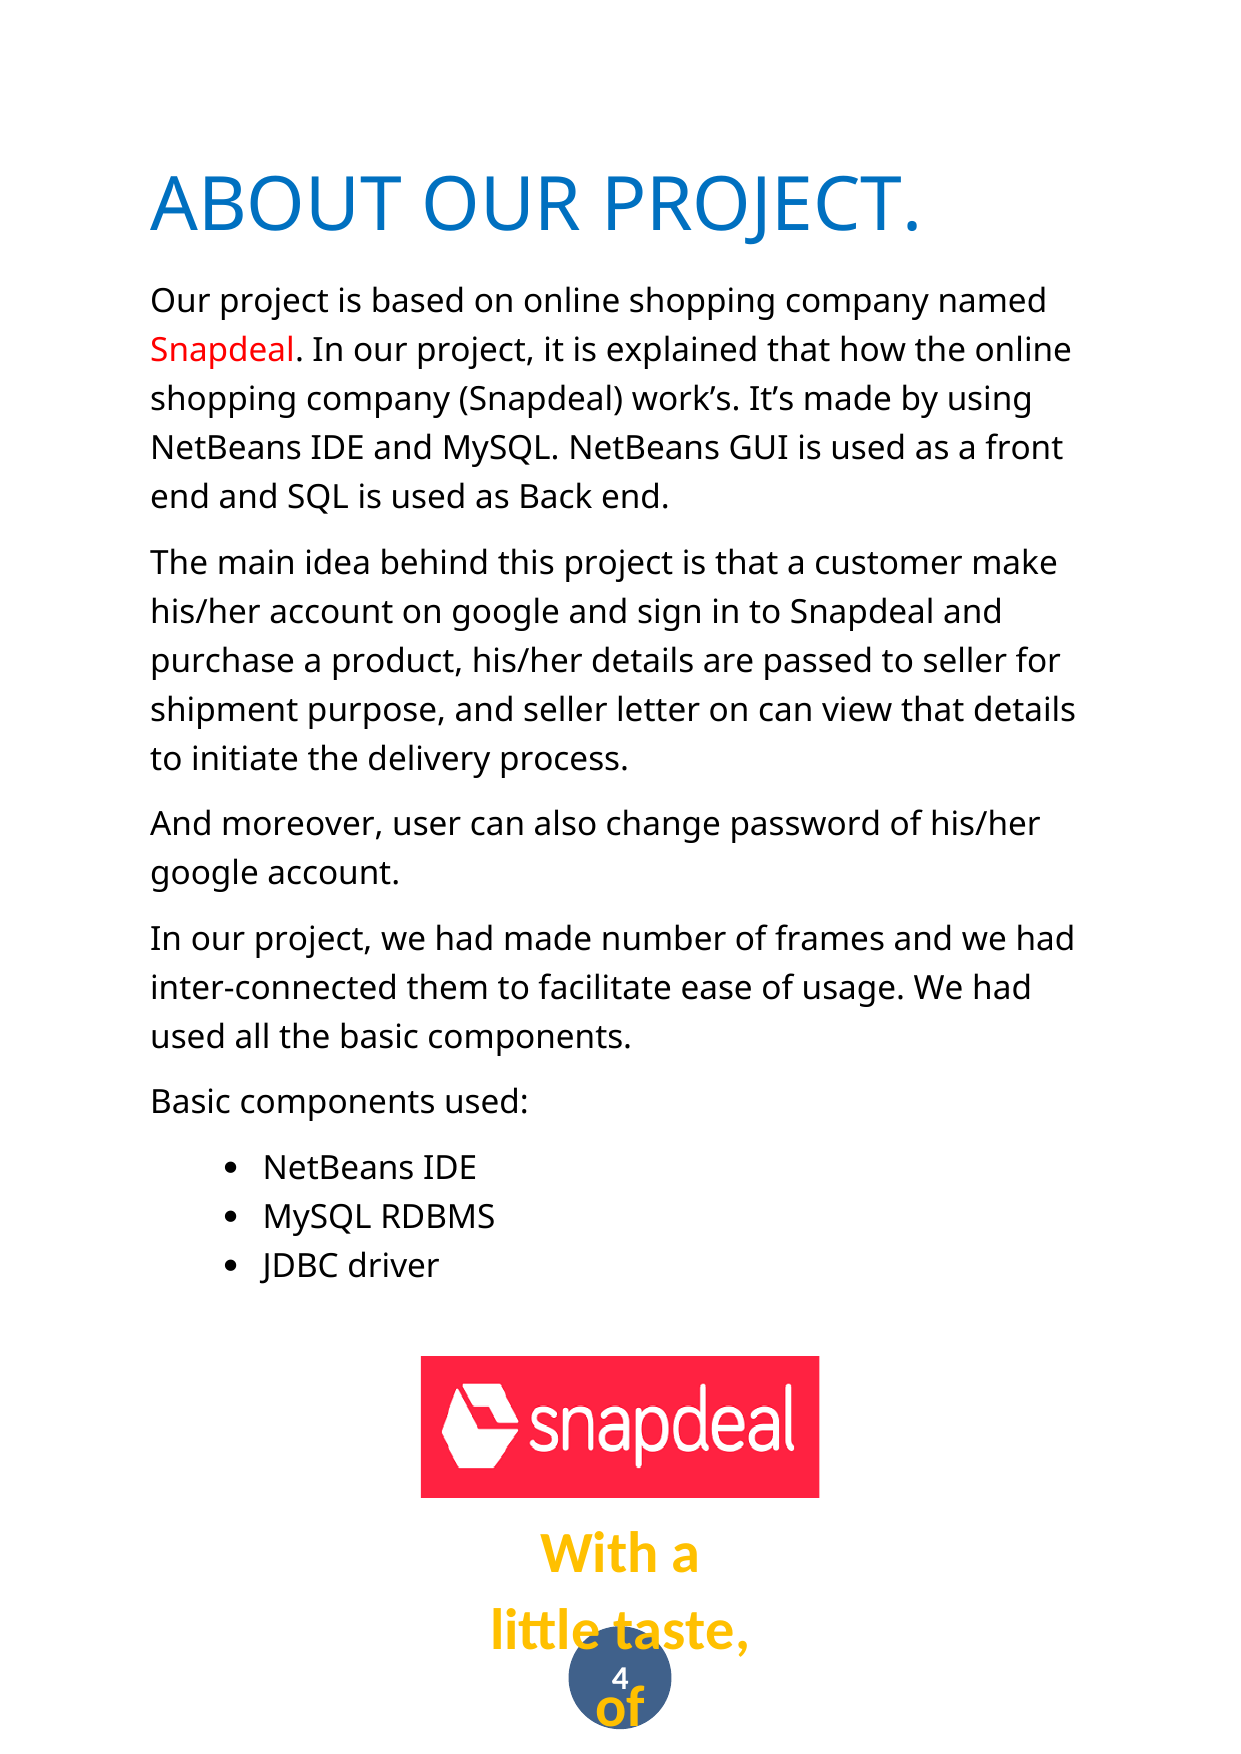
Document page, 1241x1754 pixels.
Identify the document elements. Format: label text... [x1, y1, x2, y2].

picture [420, 1356, 820, 1498]
text In our project, we had made number of frames and we had inter-connected them to facilitate ease of usage. We had used all the basic components. [150, 914, 1090, 1058]
list JDBC driver [225, 1242, 1090, 1287]
list NetBeans IDE [225, 1144, 1090, 1189]
list MySQL RDBMS [225, 1193, 1090, 1238]
text And moreover, user can also change password of his/her google account. [150, 800, 1090, 894]
text Basic components used: [150, 1078, 1090, 1123]
text ABOUT OUR PROJECT. [150, 150, 1090, 252]
text The main idea behind this project is that a customer make his/her account on google and sign in to Snapdeal and purchase a product, his/her details are passed to seller for shipment purpose, and seller letter on can view that details to initiate the delivery process. [150, 538, 1090, 780]
text Our project is based on online shopping company named Snapdeal. In our project, it is explained that how the online shopping company (Snapdeal) work’s. It’s made by using NetBeans IDE and MySQL. NetBeans GUI is used as a front end and SQL is used as Back end. [150, 277, 1090, 518]
